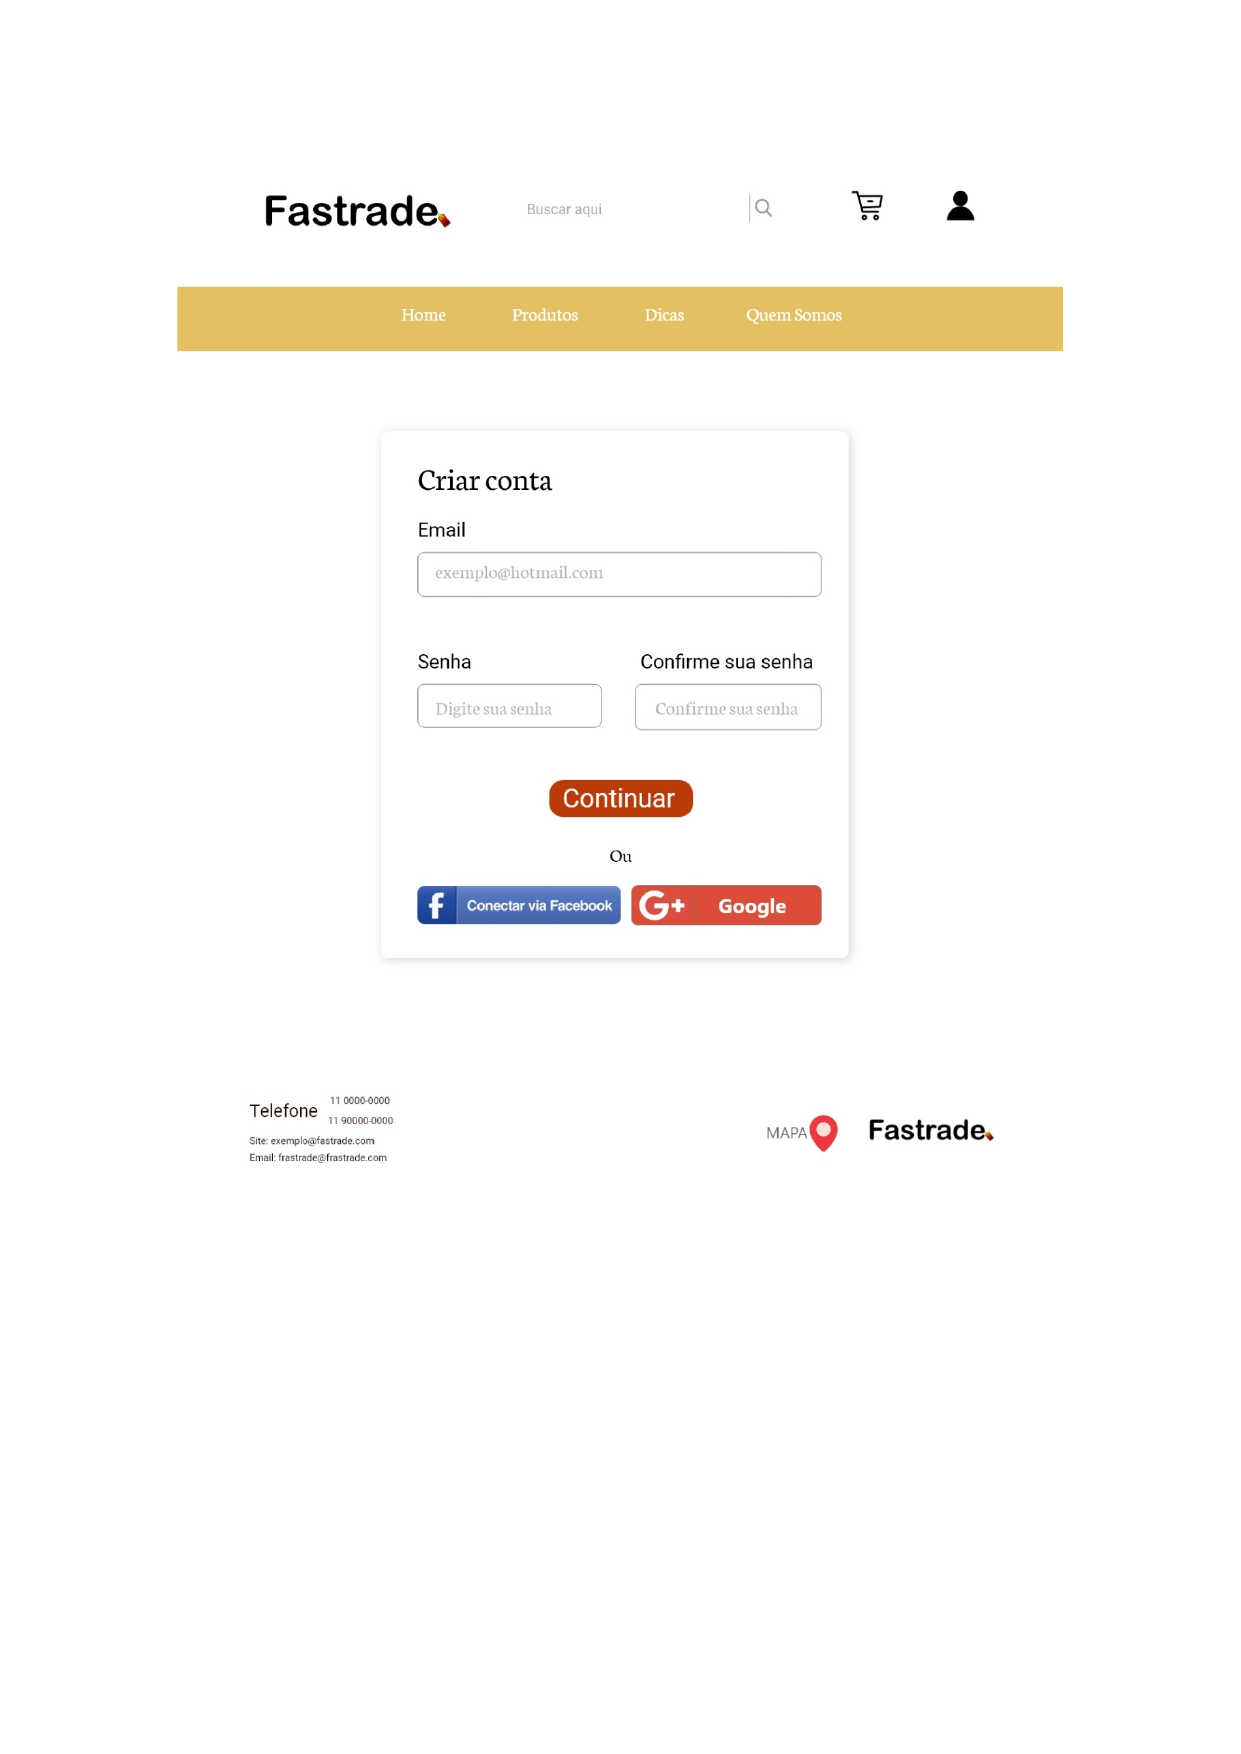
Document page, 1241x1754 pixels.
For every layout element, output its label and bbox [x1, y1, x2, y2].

picture [177, 147, 1063, 1175]
